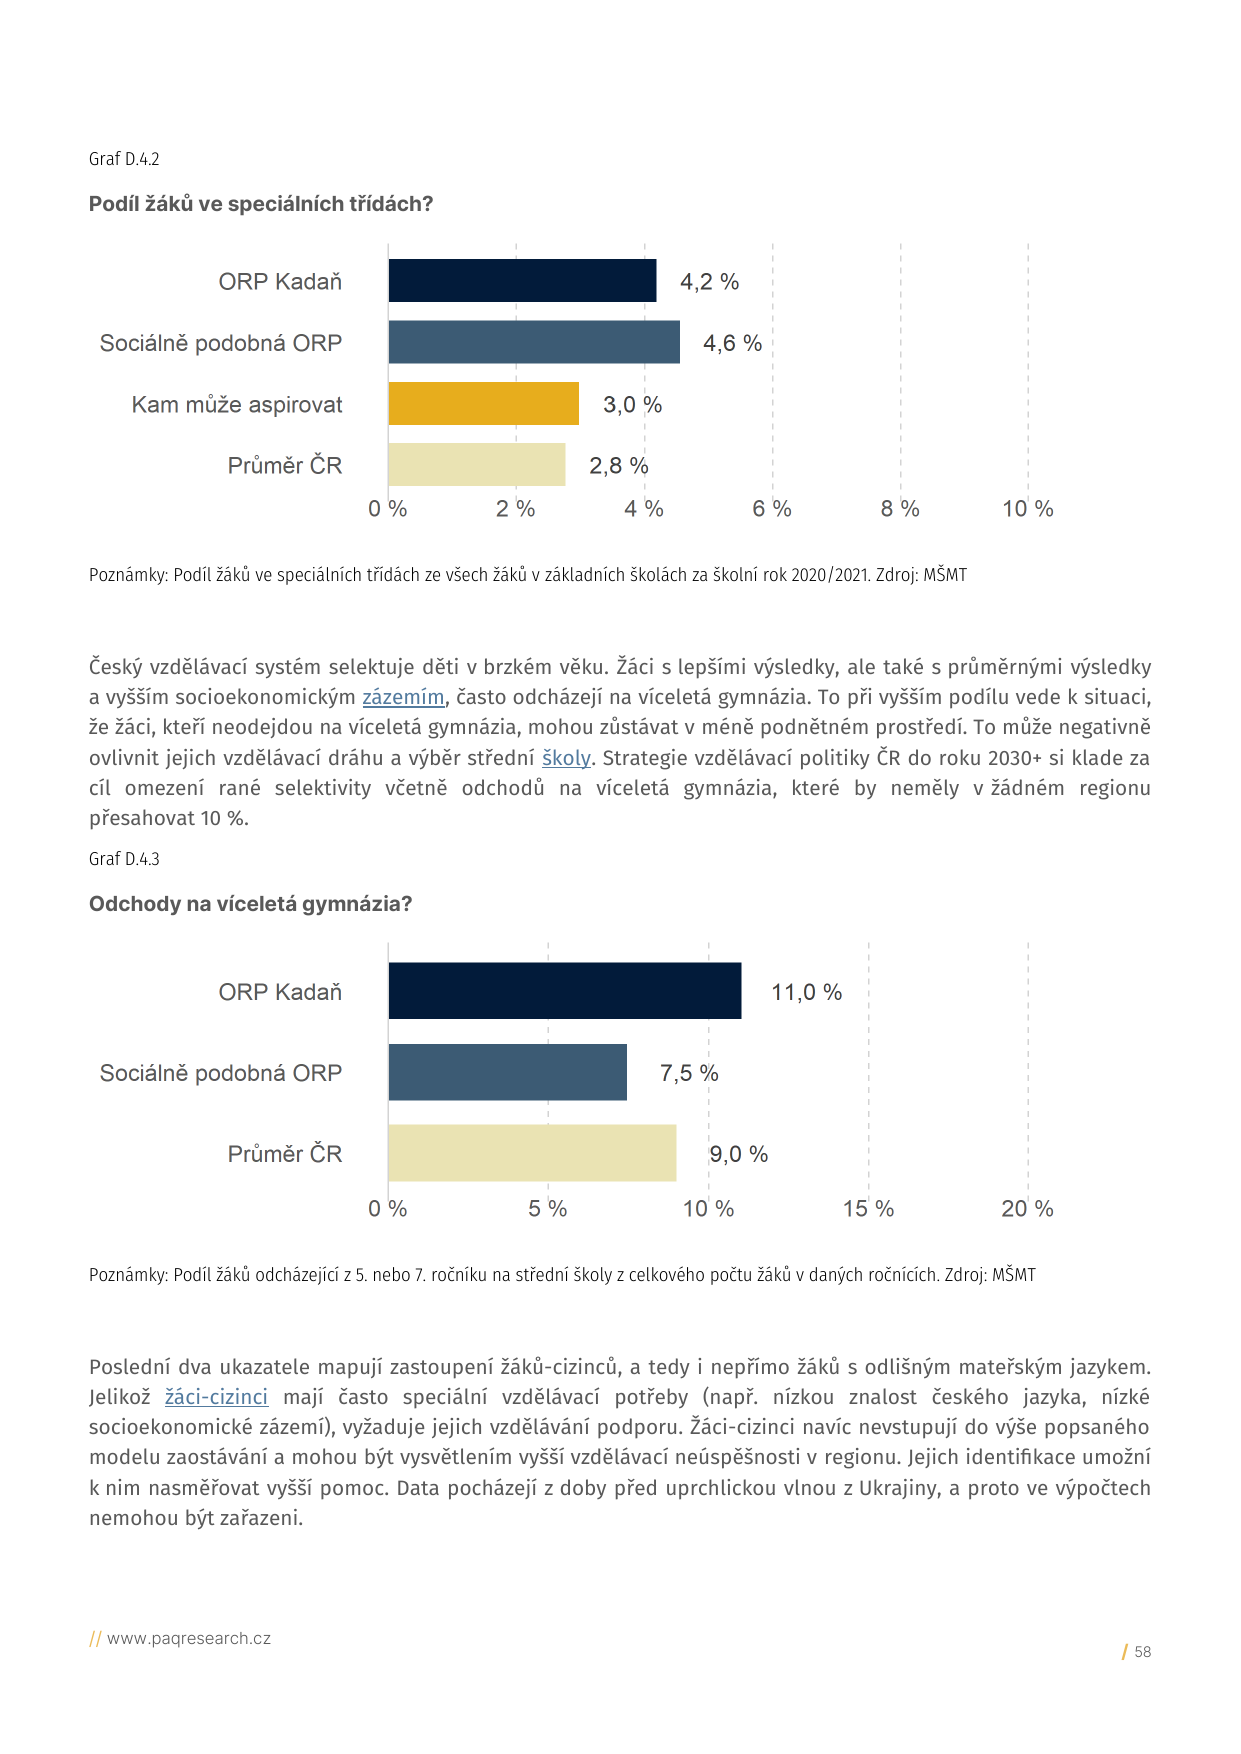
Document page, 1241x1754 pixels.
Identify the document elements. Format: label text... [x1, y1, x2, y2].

text Graf D.4.2 [89, 148, 1152, 170]
text Český vzdělávací systém selektuje děti v brzkém věku. Žáci s lepšími výsledky, ale také s průměrnými výsledky a vyšším socioekonomickým zázemím, často odcházejí na víceletá gymnázia. To při vyšším podílu vede k situaci, že žáci, kteří neodejdou na víceletá gymnázia, mohou zůstávat v méně podnětném prostředí. To může negativně ovlivnit jejich vzdělávací dráhu a výběr střední školy. Strategie vzdělávací politiky ČR do roku 2030+ si klade za cíl omezení rané selektivity včetně odchodů na víceletá gymnázia, které by neměly v žádném regionu přesahovat 10 %. [89, 649, 1152, 831]
picture [88, 916, 1139, 1248]
picture [88, 216, 1139, 548]
text Poznámky: Podíl žáků ve speciálních třídách ze všech žáků v základních školách za školní rok 2020/2021. Zdroj: MŠMT [89, 564, 1152, 587]
text Poslední dva ukazatele mapují zastoupení žáků-cizinců, a tedy i nepřímo žáků s odlišným mateřským jazykem. Jelikož žáci-cizinci mají často speciální vzdělávací potřeby (např. nízkou znalost českého jazyka, nízké socioekonomické zázemí), vyžaduje jejich vzdělávání podporu. Žáci-cizinci navíc nevstupují do výše popsaného modelu zaostávání a mohou být vysvětlením vyšší vzdělávací neúspěšnosti v regionu. Jejich identifikace umožní k nim nasměřovat vyšší pomoc. Data pocházejí z doby před uprchlickou vlnou z Ukrajiny, a proto ve výpočtech nemohou být zařazeni. [89, 1349, 1152, 1531]
text Poznámky: Podíl žáků odcházející z 5. nebo 7. ročníku na střední školy z celkového počtu žáků v daných ročnících. Zdroj: MŠMT [89, 1264, 1152, 1287]
text Odchody na víceletá gymnázia? [89, 886, 1152, 916]
text Podíl žáků ve speciálních třídách? [89, 186, 1152, 216]
text Graf D.4.3 [89, 847, 1152, 870]
